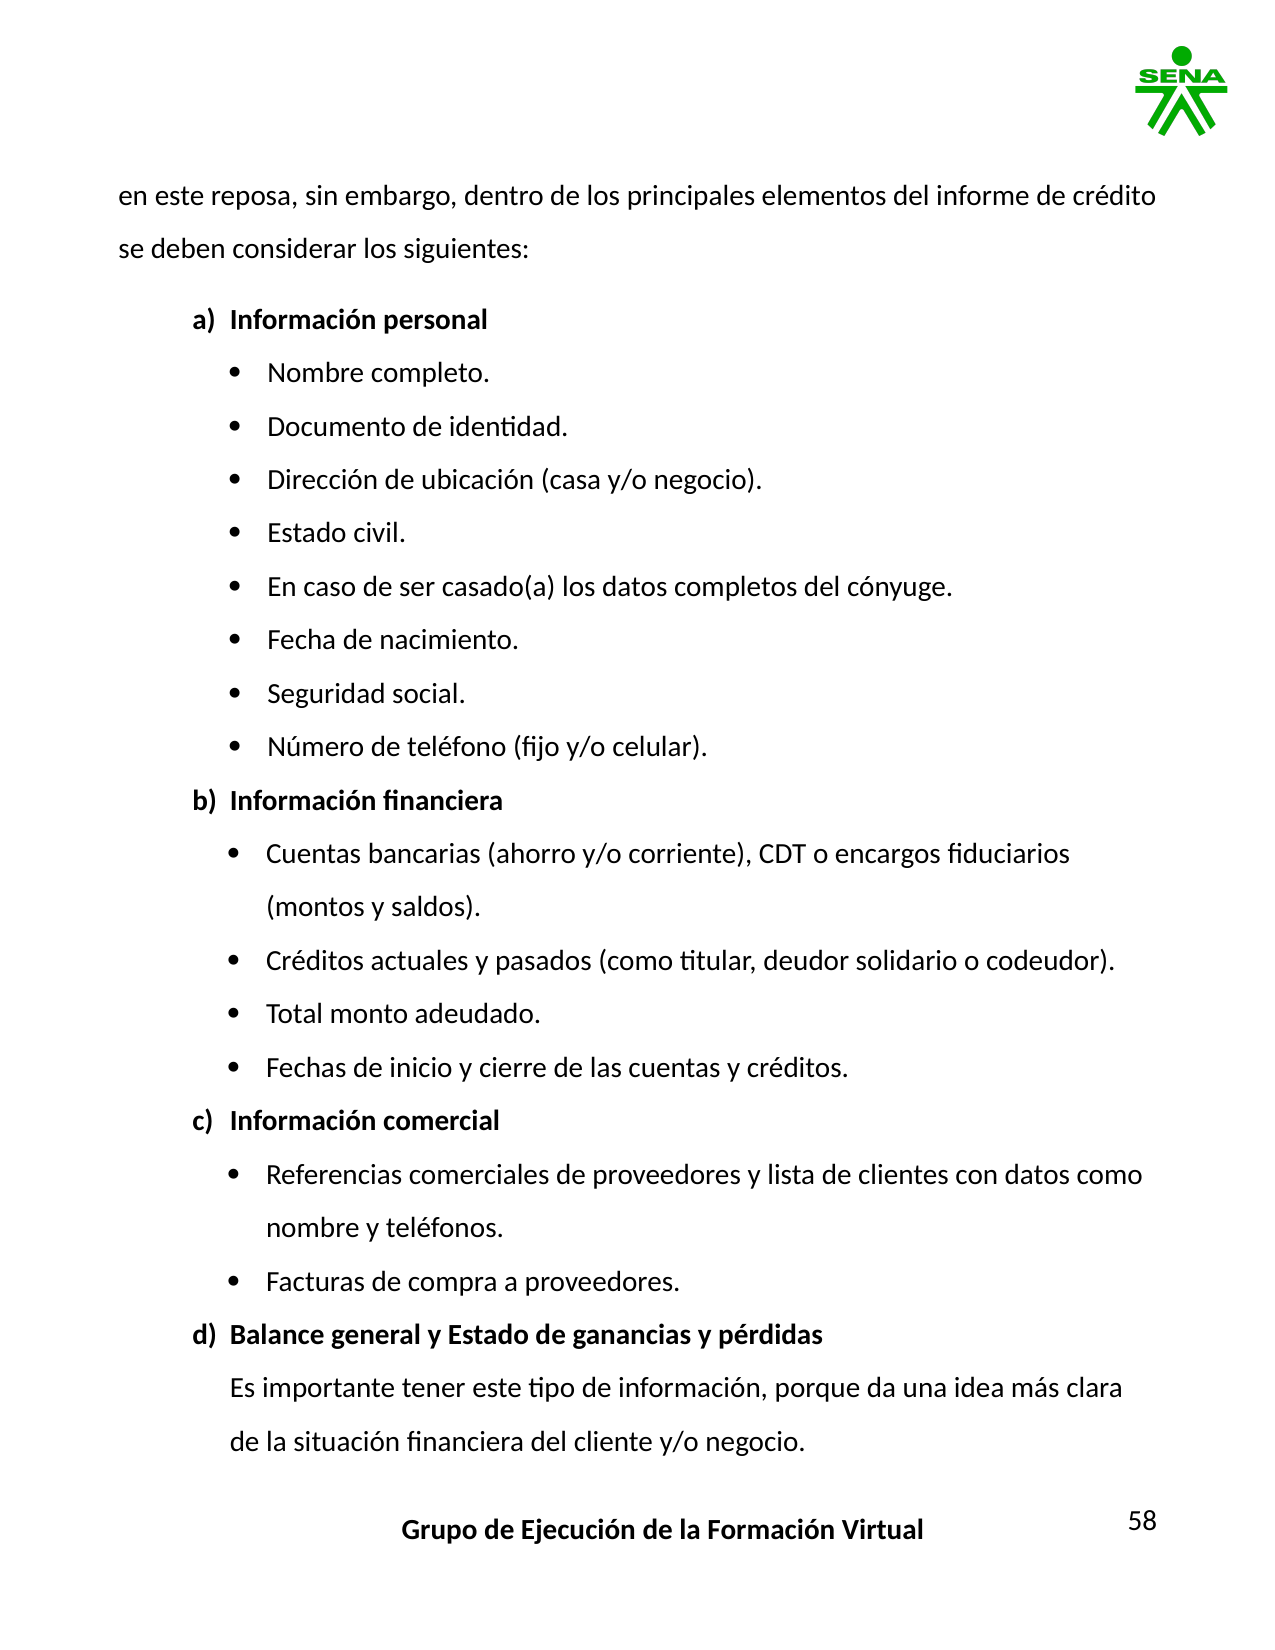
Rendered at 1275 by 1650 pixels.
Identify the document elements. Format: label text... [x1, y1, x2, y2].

list Documento de identidad. [229, 408, 1157, 443]
list Créditos actuales y pasados (como titular, deudor solidario o codeudor). [228, 942, 1157, 978]
picture [1135, 46, 1228, 136]
list Dirección de ubicación (casa y/o negocio). [229, 461, 1157, 497]
list Seguridad social. [229, 675, 1157, 710]
list Es importante tener este tipo de información, porque da una idea más clara de la situación financiera del cliente y/o negocio. [229, 1369, 1157, 1458]
list Balance general y Estado de ganancias y pérdidas [192, 1316, 1157, 1352]
list Cuentas bancarias (ahorro y/o corriente), CDT o encargos fiduciarios (montos y saldos). [228, 835, 1157, 924]
list Fechas de inicio y cierre de las cuentas y créditos. [228, 1049, 1157, 1084]
list En caso de ser casado(a) los datos completos del cónyuge. [229, 568, 1157, 603]
list Estado civil. [229, 514, 1157, 550]
list Información personal [192, 301, 1157, 336]
list Facturas de compra a proveedores. [228, 1263, 1157, 1298]
list Número de teléfono (fijo y/o celular). [229, 728, 1157, 764]
list Referencias comerciales de proveedores y lista de clientes con datos como nombre y teléfonos. [228, 1156, 1157, 1245]
list Fecha de nacimiento. [229, 621, 1157, 657]
list Información comercial [192, 1102, 1157, 1138]
list Total monto adeudado. [228, 995, 1157, 1031]
list Nombre completo. [229, 354, 1157, 390]
list Información financiera [192, 782, 1157, 817]
